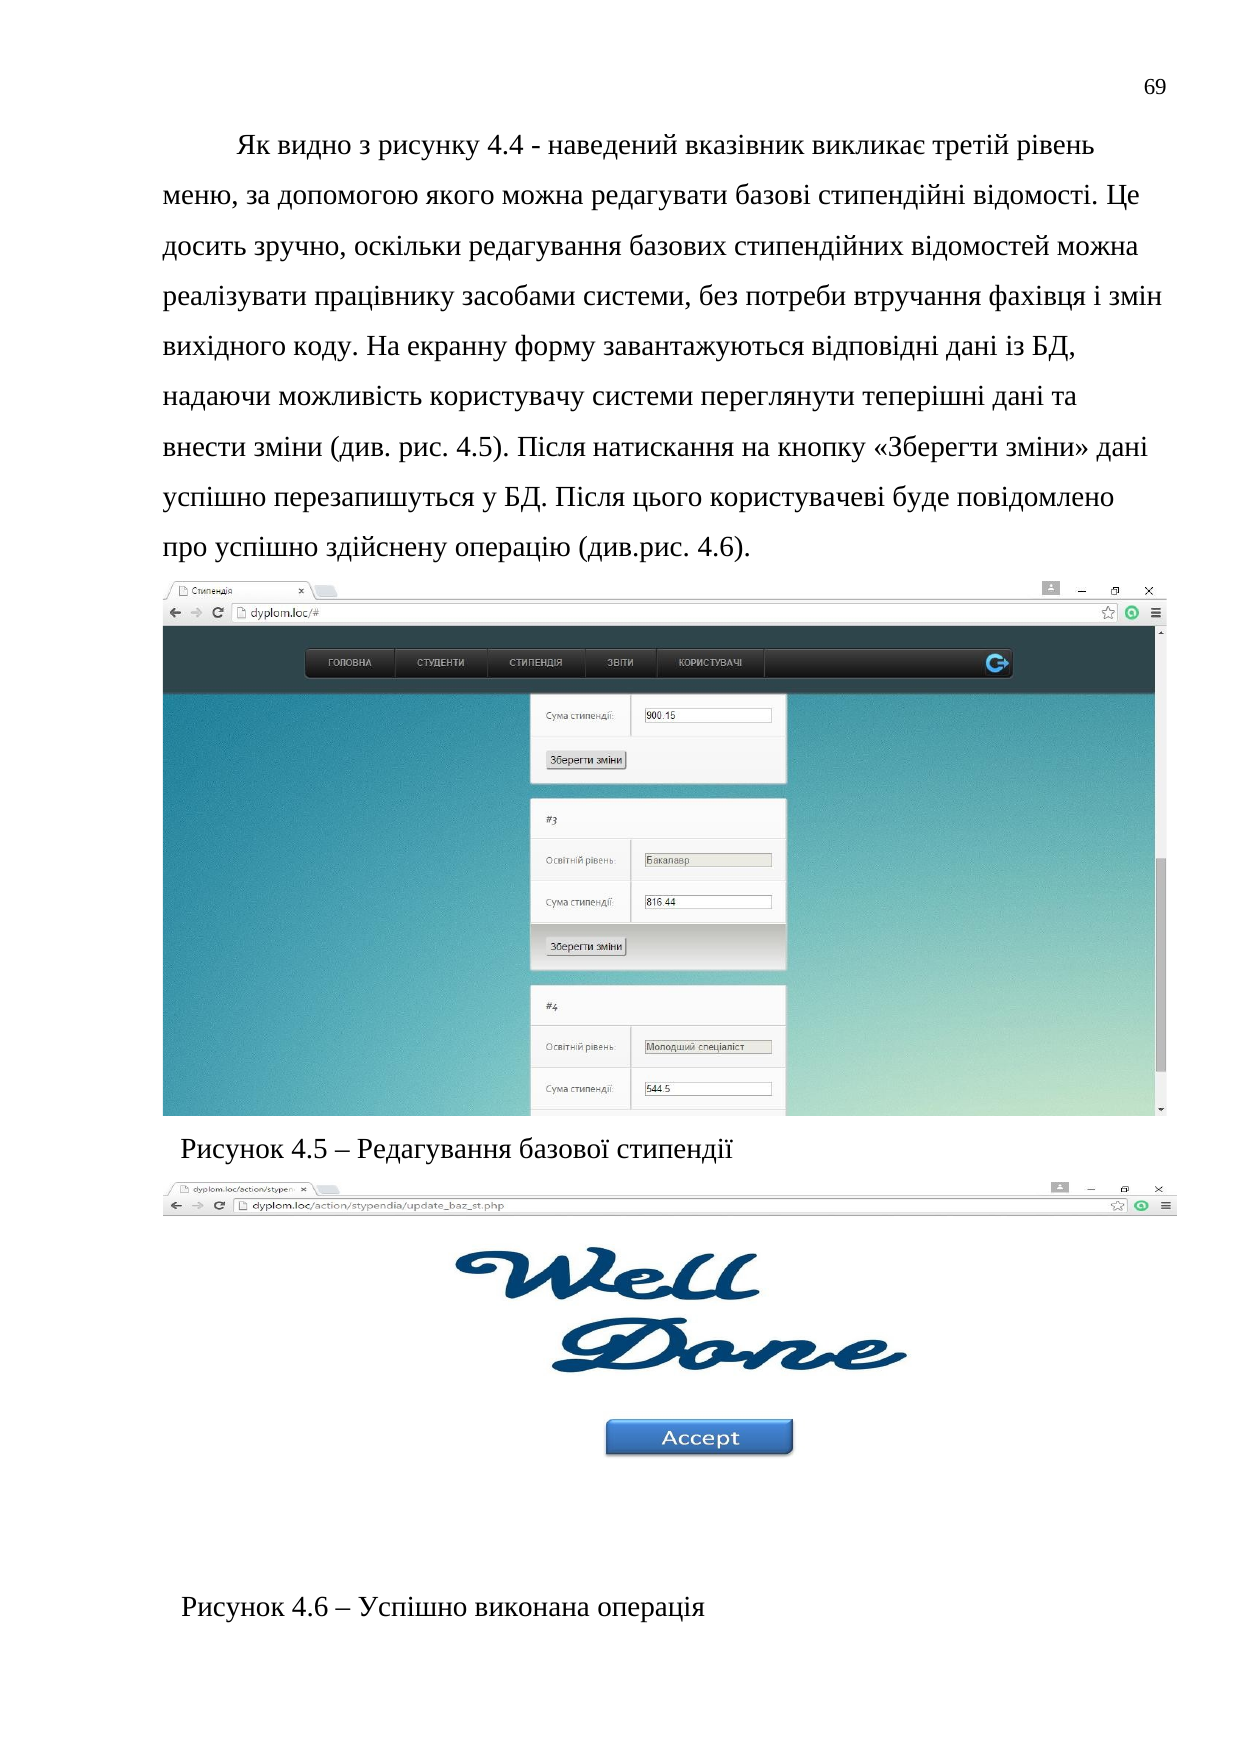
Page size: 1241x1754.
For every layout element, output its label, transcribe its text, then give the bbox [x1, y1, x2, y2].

text Як видно з рисунку 4.4 - наведений вказівник викликає третій рівень меню, за допомогою якого можна редагувати базові стипендійні відомості. Це досить зручно, оскільки редагування базових стипендійних відомостей можна реалізувати працівнику засобами системи, без потреби втручання фахівця і змін вихідного коду. На екранну форму завантажуються відповідні дані із БД, надаючи можливість користувачу системи переглянути теперішні дані та внести зміни (див. рис. 4.5). Після натискання на кнопку «Зберегти зміни» дані успішно перезапишуться у БД. Після цього користувачеві буде повідомлено про успішно здійснену операцію (див.рис. 4.6). [162, 127, 1167, 563]
picture [163, 1182, 1177, 1459]
picture [162, 581, 1167, 1116]
text Рисунок 4.6 – Успішно виконана операція [181, 1589, 1148, 1622]
text Рисунок 4.5 – Редагування базової стипендії [180, 1131, 1148, 1164]
